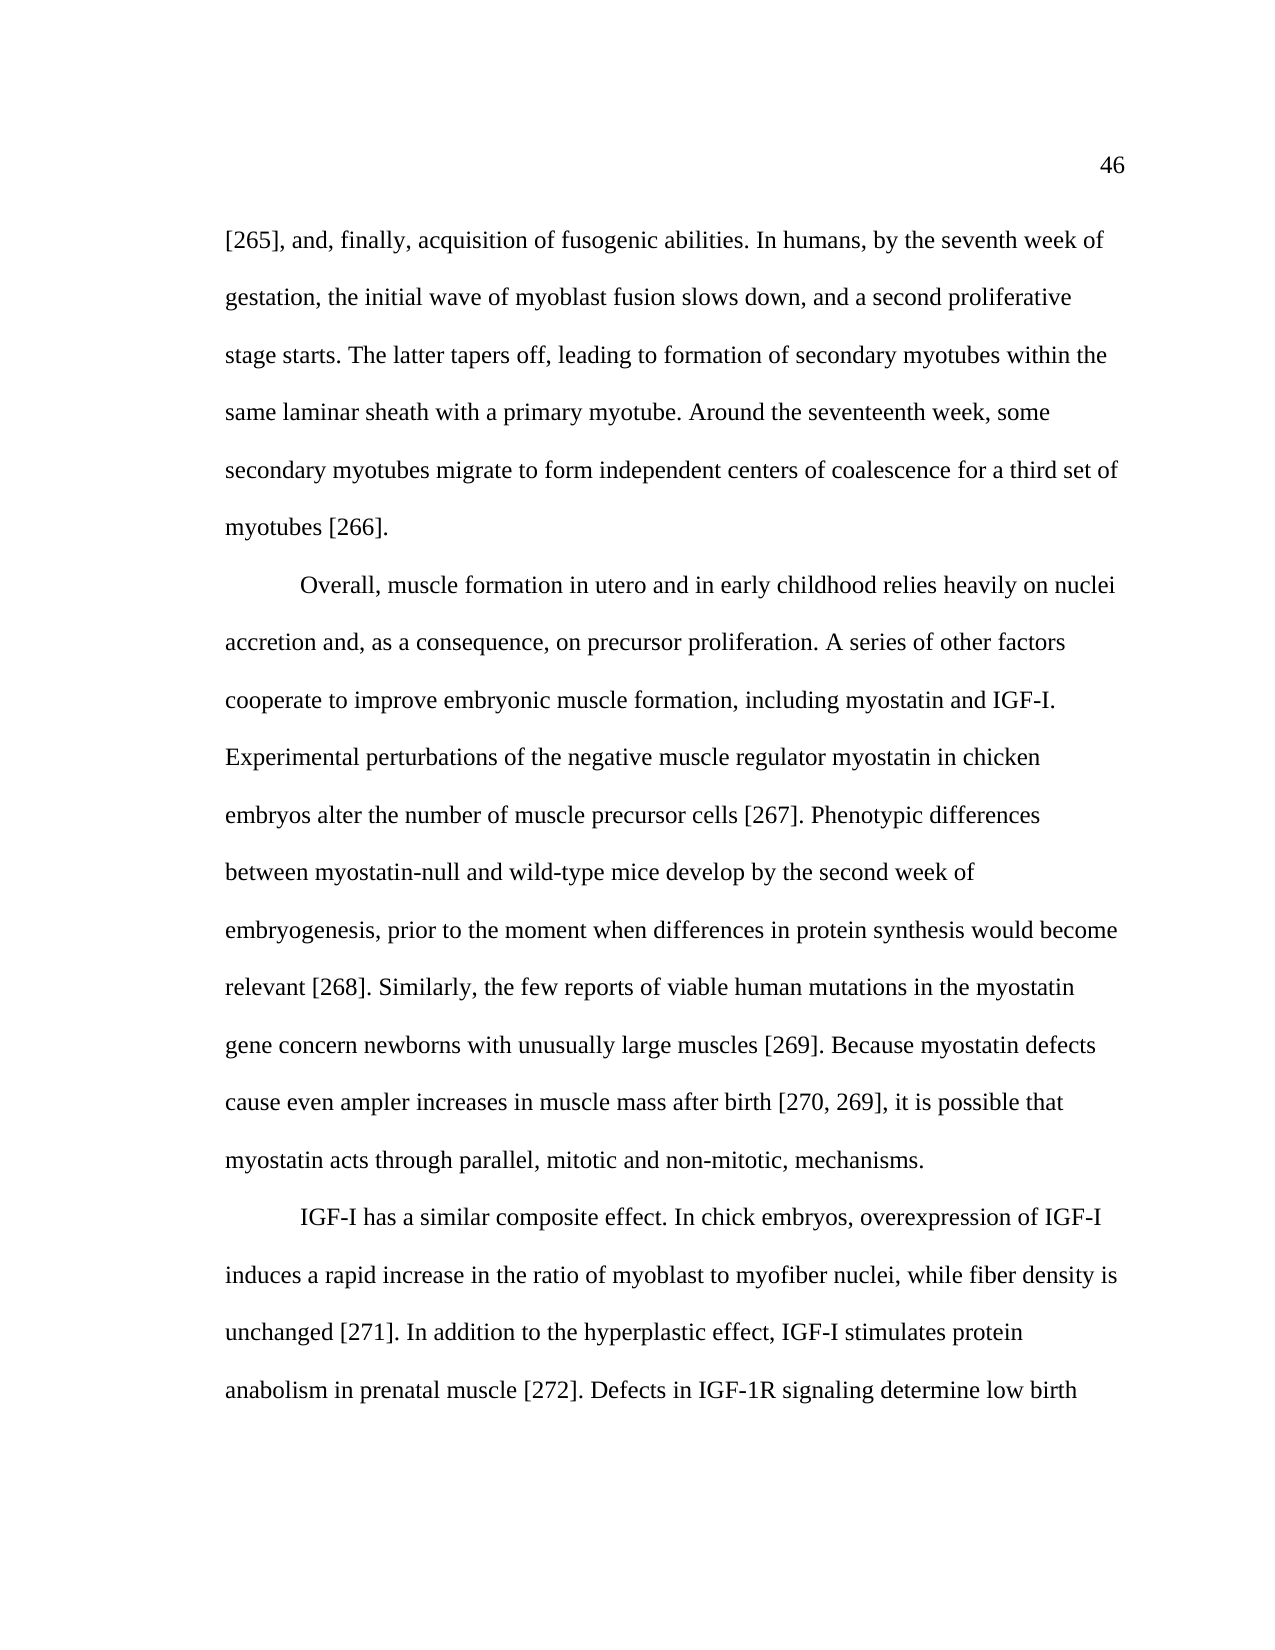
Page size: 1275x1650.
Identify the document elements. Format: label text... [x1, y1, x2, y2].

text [225, 225, 1125, 541]
text Overall, muscle formation in utero and in early childhood relies heavily on nuclei accretion and, as a consequence, on precursor proliferation. A series of other factors cooperate to improve embryonic muscle formation, including myostatin and IGF-I. Experimental perturbations of the negative muscle regulator myostatin in chicken embryos alter the number of muscle precursor cells [267]. Phenotypic differences between myostatin-null and wild-type mice develop by the second week of embryogenesis, prior to the moment when differences in protein synthesis would become relevant [268]. Similarly, the few reports of viable human mutations in the myostatin gene concern newborns with unusually large muscles [269]. Because myostatin defects cause even ampler increases in muscle mass after birth [270, 269], it is possible that myostatin acts through parallel, mitotic and non-mitotic, mechanisms. [225, 570, 1125, 1174]
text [225, 1202, 1125, 1404]
